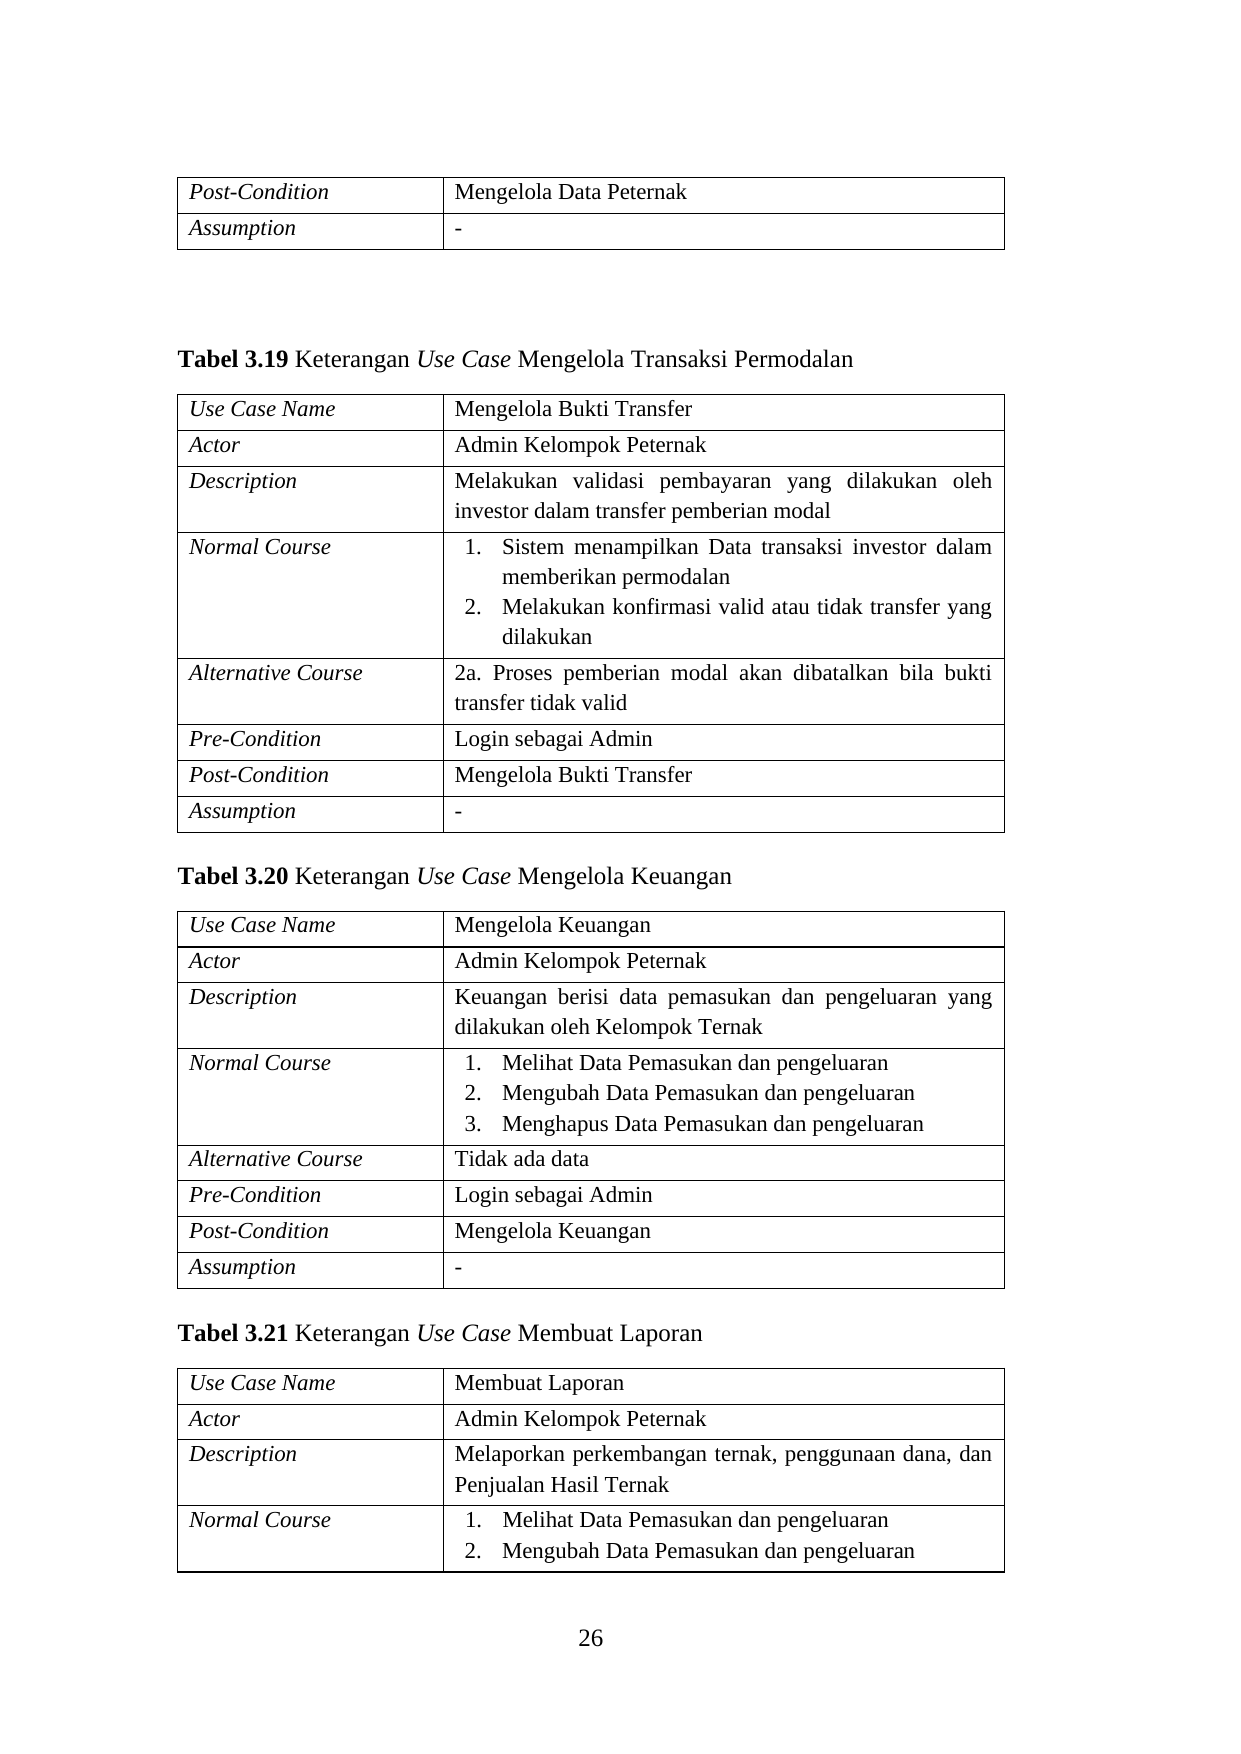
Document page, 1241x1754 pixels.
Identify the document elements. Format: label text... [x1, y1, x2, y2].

table_cell Normal Course [178, 1049, 443, 1144]
table_cell Post-Condition [178, 178, 443, 213]
table_cell Description [178, 983, 443, 1048]
table_cell Login sebagai Admin [444, 1181, 1004, 1216]
table_cell Keuangan berisi data pemasukan dan pengeluaran yang dilakukan oleh Kelompok Ternak [444, 983, 1004, 1048]
table_cell Alternative Course [178, 659, 443, 724]
table_cell Tidak ada data [444, 1146, 1004, 1180]
table_cell Actor [178, 1405, 443, 1439]
table_cell Mengelola Data Peternak [444, 178, 1004, 213]
table_cell Description [178, 1440, 443, 1505]
table_cell - [444, 1253, 1004, 1288]
table_header Mengelola Bukti Transfer [444, 395, 1004, 430]
table_cell Admin Kelompok Peternak [444, 1405, 1004, 1439]
table_cell Melihat Data Pemasukan dan pengeluaran Mengubah Data Pemasukan dan pengeluaran Menghapus Data Pemasukan dan pengeluaran [444, 1049, 1004, 1144]
table_cell Description [178, 467, 443, 532]
table_cell Melihat Data Pemasukan dan pengeluaran Mengubah Data Pemasukan dan pengeluaran Menghapus Data Pemasukan dan pengeluaran [444, 1506, 1004, 1571]
table_cell Pre-Condition [178, 1181, 443, 1216]
table_header Use Case Name [178, 912, 443, 946]
table_cell Assumption [178, 797, 443, 832]
table_cell Login sebagai Admin [444, 725, 1004, 760]
table_cell Mengelola Bukti Transfer [444, 761, 1004, 796]
table_cell Post-Condition [178, 761, 443, 796]
table_cell - [444, 214, 1004, 249]
table_cell Normal Course [178, 1506, 443, 1571]
table_cell 2a. Proses pemberian modal akan dibatalkan bila bukti transfer tidak valid [444, 659, 1004, 724]
table_cell Actor [178, 431, 443, 466]
table_cell Post-Condition [178, 1217, 443, 1252]
table_header Membuat Laporan [444, 1369, 1004, 1403]
table_header Mengelola Keuangan [444, 912, 1004, 946]
table_cell Assumption [178, 214, 443, 249]
table_header Use Case Name [178, 395, 443, 430]
table_cell Normal Course [178, 533, 443, 658]
table_cell Assumption [178, 1253, 443, 1288]
table_cell - [444, 797, 1004, 832]
table_cell Pre-Condition [178, 725, 443, 760]
table_cell Actor [178, 948, 443, 982]
table_cell Admin Kelompok Peternak [444, 948, 1004, 982]
table_cell Admin Kelompok Peternak [444, 431, 1004, 466]
table_cell Melakukan validasi pembayaran yang dilakukan oleh investor dalam transfer pemberian modal [444, 467, 1004, 532]
table_cell Melaporkan perkembangan ternak, penggunaan dana, dan Penjualan Hasil Ternak [444, 1440, 1004, 1505]
table_cell Mengelola Keuangan [444, 1217, 1004, 1252]
table_cell Alternative Course [178, 1146, 443, 1180]
table_cell Sistem menampilkan Data transaksi investor dalam memberikan permodalan Melakukan konfirmasi valid atau tidak transfer yang dilakukan [444, 533, 1004, 658]
table_header Use Case Name [178, 1369, 443, 1403]
